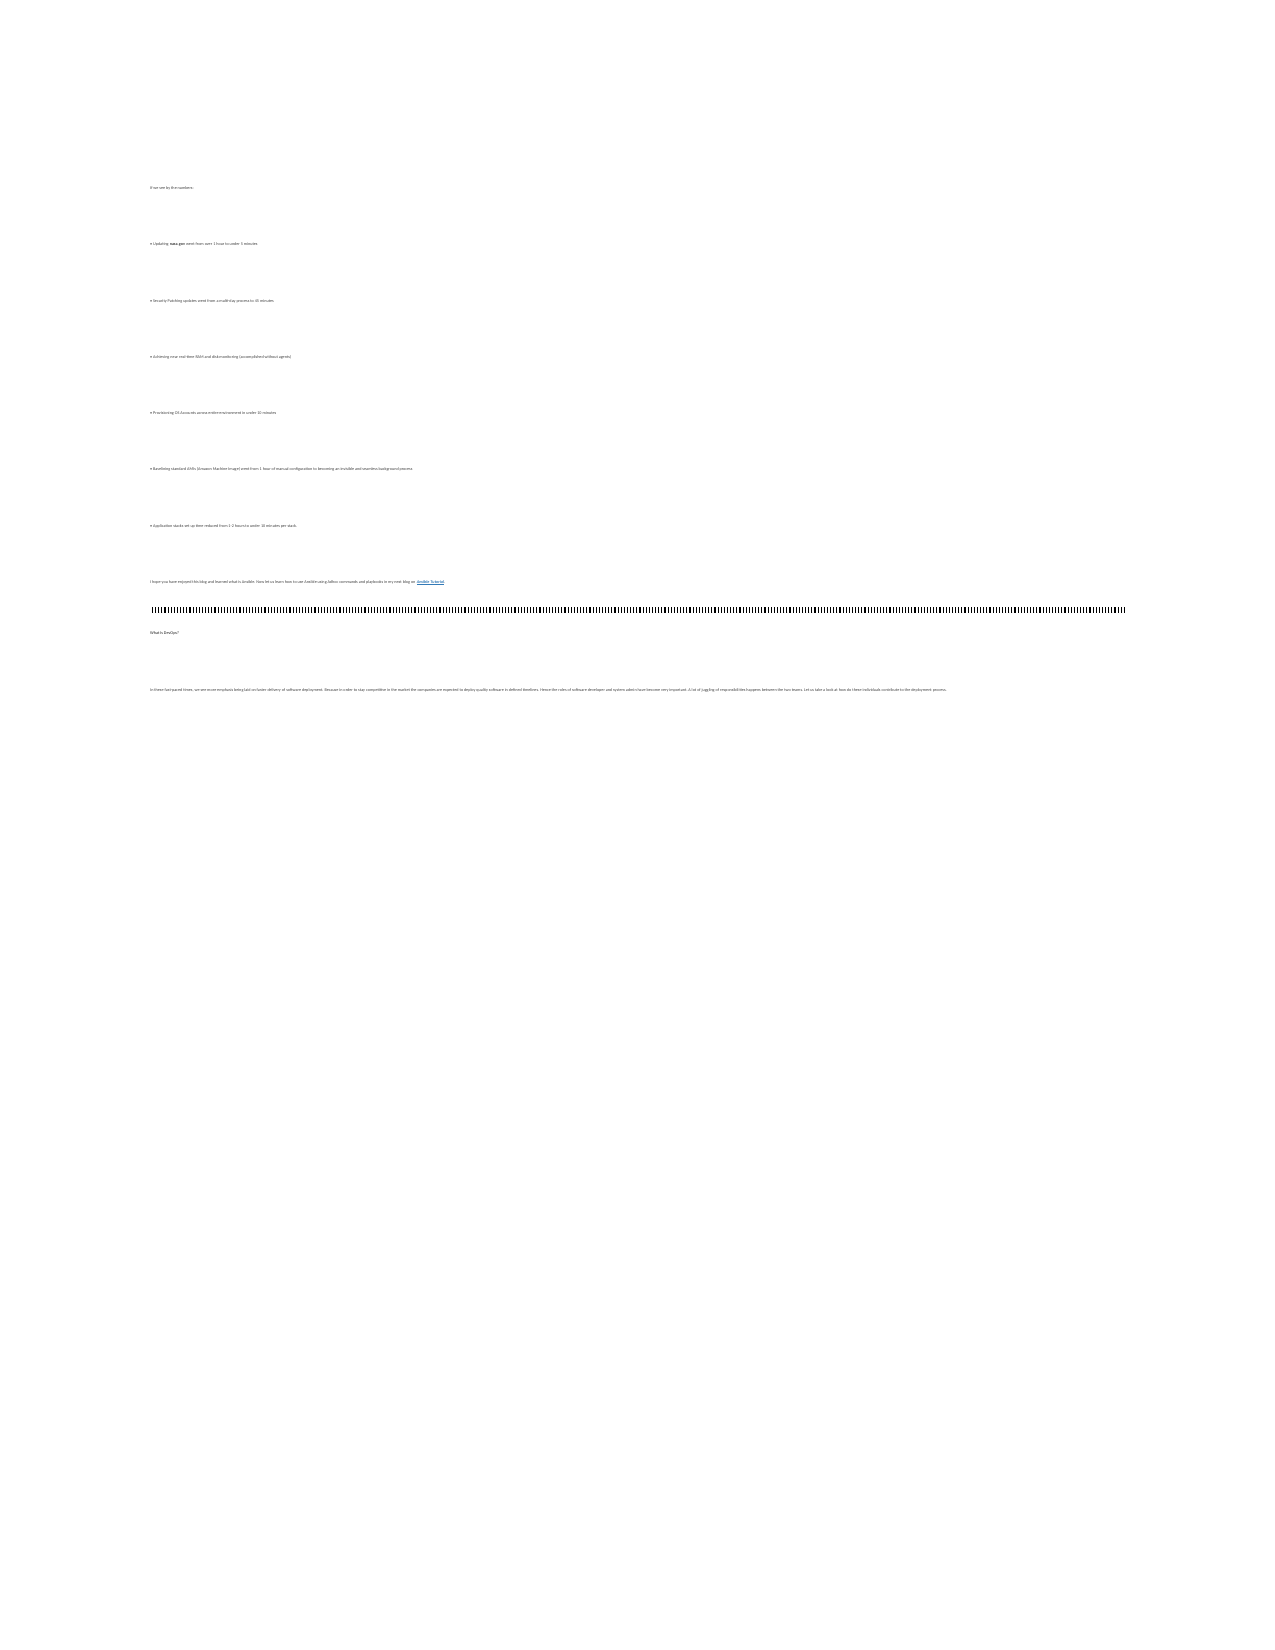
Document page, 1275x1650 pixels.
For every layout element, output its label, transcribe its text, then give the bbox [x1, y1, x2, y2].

text • Baselining standard AMIs (Amazon Machine Image) went from 1 hour of manual configuration to becoming an invisible and seamless background process [150, 431, 1125, 472]
text • Updating nasa.gov went from over 1 hour to under 5 minutes [150, 206, 1125, 247]
text • Application stacks set up time reduced from 1-2 hours to under 10 minutes per stack. [150, 487, 1125, 528]
text I hope you have enjoyed this blog and learned what is Ansible. Now let us learn how to use Ansible using Adhoc commands and playbooks in my next blog on Ansible Tutorial. [150, 544, 1125, 584]
text In these fast-paced times, we see more emphasis being laid on faster delivery of software deployment. Because in order to stay competitive in the market the companies are expected to deploy quality software in defined timelines. Hence the roles of software developer and system admin have become very important. A lot of juggling of responsibilities happens between the two teams. Let us take a look at how do these individuals contribute to the deployment process. [150, 651, 1125, 692]
text If we see by the numbers: [150, 150, 1125, 191]
text • Provisioning OS Accounts across entire environment in under 10 minutes [150, 375, 1125, 416]
text • Security Patching updates went from a multi-day process to 45 minutes [150, 262, 1125, 303]
text • Achieving near real-time RAM and disk monitoring (accomplished without agents) [150, 319, 1125, 359]
